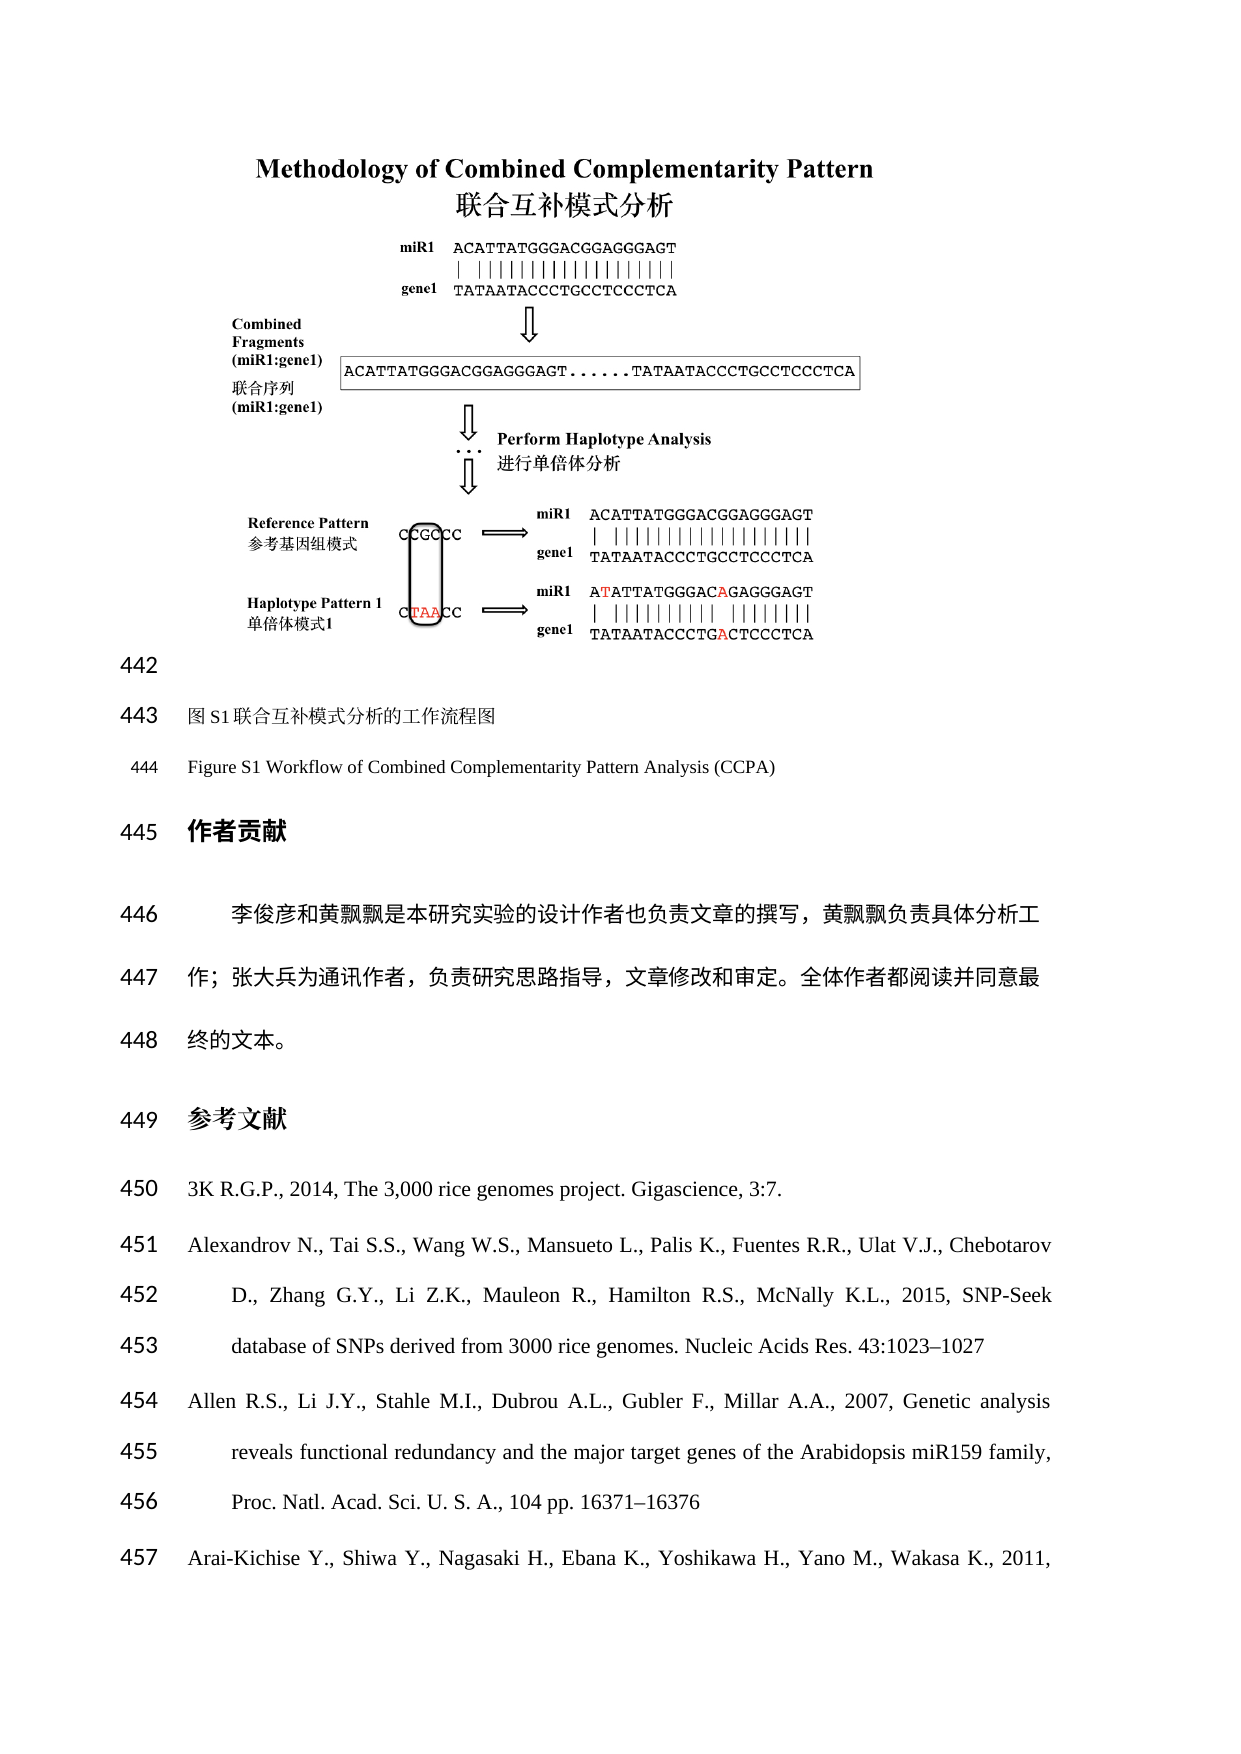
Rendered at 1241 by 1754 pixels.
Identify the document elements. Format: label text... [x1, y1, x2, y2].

text Allen R.S., Li J.Y., Stahle M.I., Dubrou A.L., Gubler F., Millar A.A., 2007, Genetic analysis reveals functional redundancy and the major target genes of the Arabidopsis miR159 family, Proc. Natl. Acad. Sci. U. S. A., 104 pp. 16371–16376 [187, 1388, 1053, 1514]
text 作者贡献 [187, 812, 1053, 848]
picture [211, 150, 910, 674]
text 参考文献 [187, 1099, 1053, 1135]
text Alexandrov N., Tai S.S., Wang W.S., Mansueto L., Palis K., Fuentes R.R., Ulat V.J., Chebotarov D., Zhang G.Y., Li Z.K., Mauleon R., Hamilton R.S., McNally K.L., 2015, SNP-Seek database of SNPs derived from 3000 rice genomes. Nucleic Acids Res. 43:1023–1027 [187, 1232, 1053, 1358]
text 3K R.G.P., 2014, The 3,000 rice genomes project. Gigascience, 3:7. [187, 1176, 1053, 1202]
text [187, 1545, 1053, 1570]
text 李俊彦和黄飘飘是本研究实验的设计作者也负责文章的撰写，黄飘飘负责具体分析工作；张大兵为通讯作者，负责研究思路指导，文章修改和审定。全体作者都阅读并同意最终的文本。 [187, 897, 1053, 1055]
text Figure S1 Workflow of Combined Complementarity Pattern Analysis (CCPA) [187, 756, 1053, 778]
text 图S1联合互补模式分析的工作流程图 [187, 702, 1053, 729]
